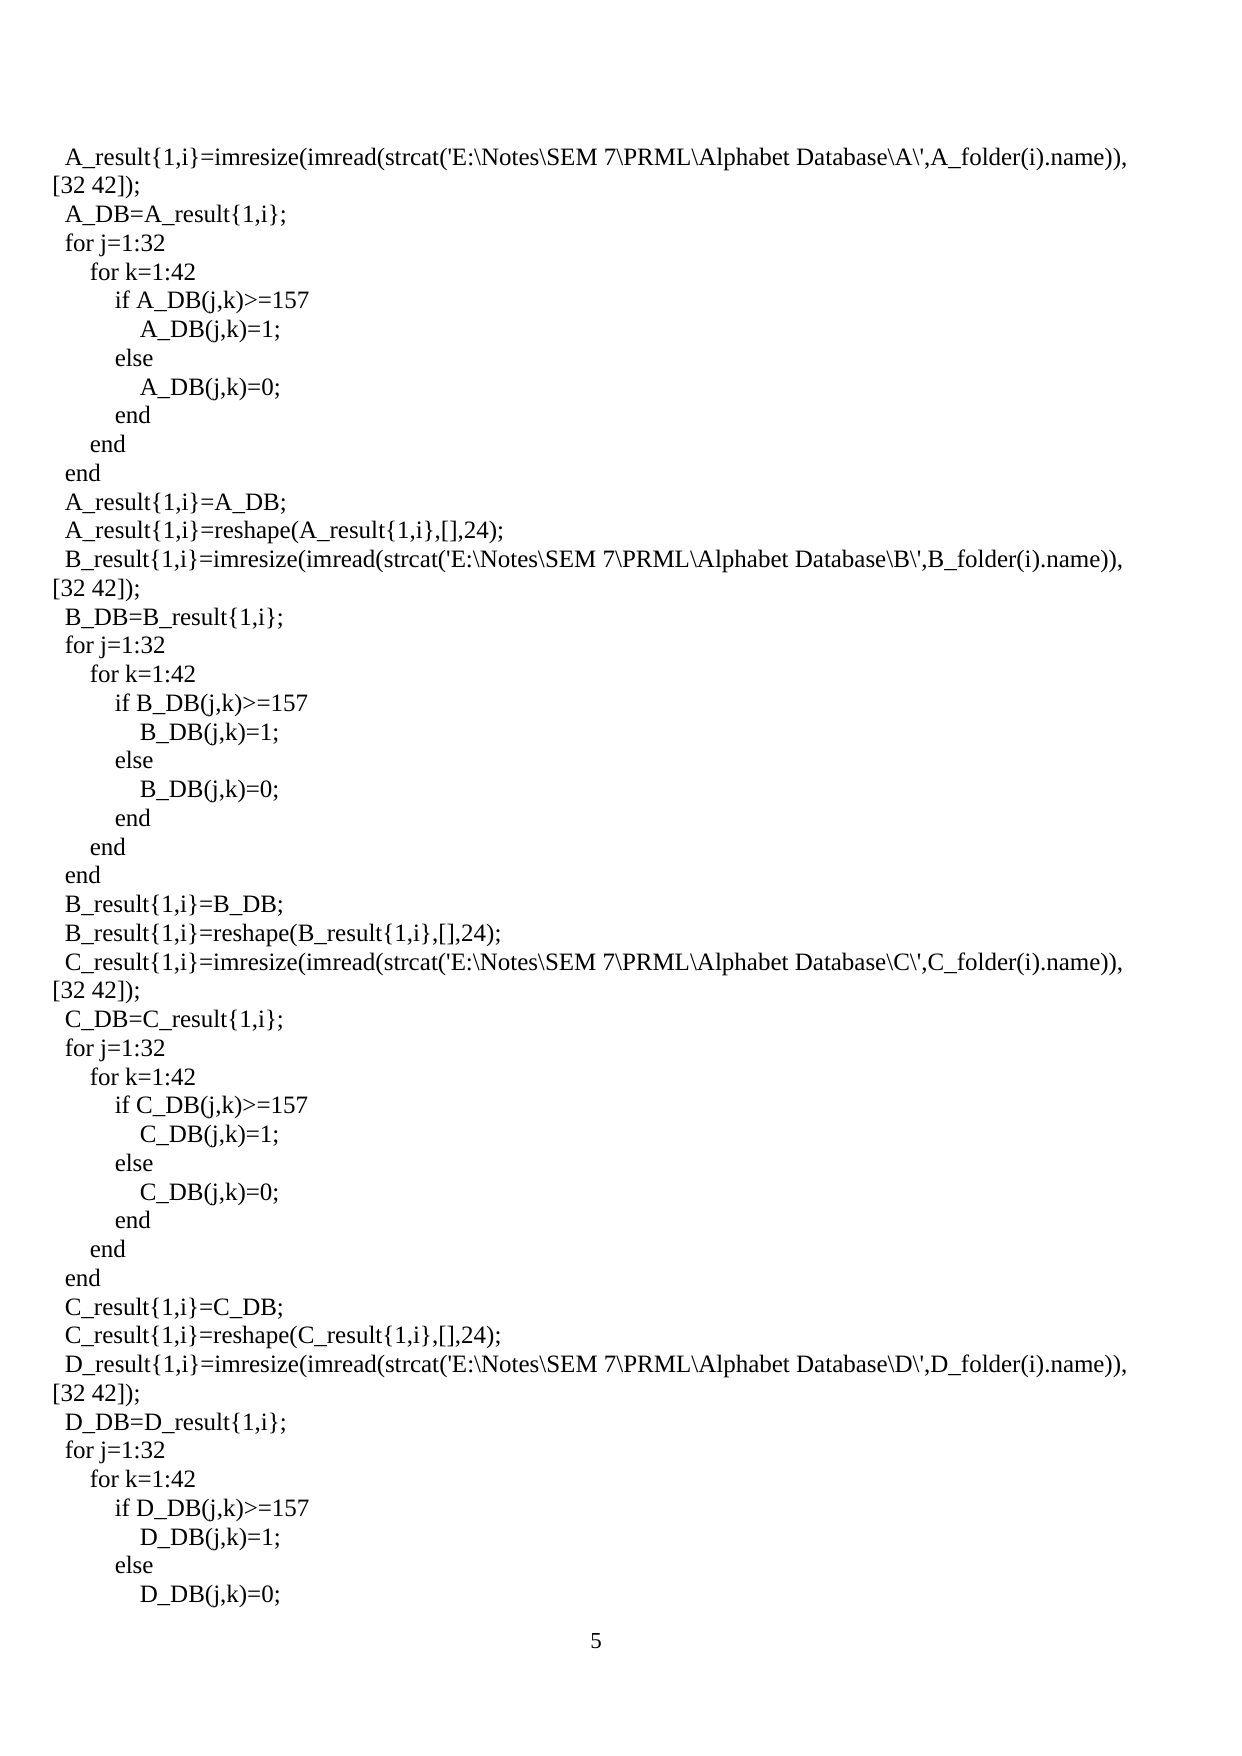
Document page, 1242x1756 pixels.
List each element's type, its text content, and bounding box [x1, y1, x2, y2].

text D_DB=D_result{1,i}; [52, 1407, 1139, 1435]
text end [52, 429, 1139, 458]
text for j=1:32 [52, 1435, 1139, 1464]
text A_result{1,i}=imresize(imread(strcat('E:\Notes\SEM 7\PRML\Alphabet Database\A\',A_folder(i).name)),[32 42]); [52, 142, 1139, 199]
text else [52, 745, 1139, 774]
text if D_DB(j,k)>=157 [52, 1493, 1139, 1522]
text C_DB(j,k)=0; [52, 1177, 1139, 1205]
text end [52, 400, 1139, 429]
text if A_DB(j,k)>=157 [52, 285, 1139, 314]
text for j=1:32 [52, 1033, 1139, 1062]
text A_result{1,i}=reshape(A_result{1,i},[],24); [52, 515, 1139, 544]
text end [52, 1205, 1139, 1234]
text end [52, 832, 1139, 860]
text for k=1:42 [52, 1464, 1139, 1493]
text B_result{1,i}=B_DB; [52, 889, 1139, 918]
text A_result{1,i}=A_DB; [52, 487, 1139, 515]
text D_result{1,i}=imresize(imread(strcat('E:\Notes\SEM 7\PRML\Alphabet Database\D\',D_folder(i).name)),[32 42]); [52, 1349, 1139, 1407]
text end [52, 1263, 1139, 1292]
text for k=1:42 [52, 257, 1139, 285]
text B_result{1,i}=reshape(B_result{1,i},[],24); [52, 918, 1139, 947]
text end [52, 458, 1139, 487]
text for k=1:42 [52, 1062, 1139, 1090]
text C_result{1,i}=reshape(C_result{1,i},[],24); [52, 1320, 1139, 1349]
text else [52, 1148, 1139, 1177]
text A_DB(j,k)=1; [52, 314, 1139, 343]
text A_DB=A_result{1,i}; [52, 199, 1139, 228]
text D_DB(j,k)=1; [52, 1522, 1139, 1550]
text A_DB(j,k)=0; [52, 372, 1139, 400]
text D_DB(j,k)=0; [52, 1579, 1139, 1608]
text for j=1:32 [52, 228, 1139, 257]
text end [52, 1234, 1139, 1263]
text C_result{1,i}=C_DB; [52, 1292, 1139, 1320]
text else [52, 1550, 1139, 1579]
text C_DB=C_result{1,i}; [52, 1004, 1139, 1033]
text end [52, 860, 1139, 889]
text C_DB(j,k)=1; [52, 1119, 1139, 1148]
text if C_DB(j,k)>=157 [52, 1090, 1139, 1119]
text else [52, 343, 1139, 372]
text B_DB(j,k)=1; [52, 717, 1139, 745]
text for j=1:32 [52, 630, 1139, 659]
text end [52, 803, 1139, 832]
text C_result{1,i}=imresize(imread(strcat('E:\Notes\SEM 7\PRML\Alphabet Database\C\',C_folder(i).name)),[32 42]); [52, 947, 1139, 1004]
text B_DB=B_result{1,i}; [52, 602, 1139, 630]
text B_result{1,i}=imresize(imread(strcat('E:\Notes\SEM 7\PRML\Alphabet Database\B\',B_folder(i).name)),[32 42]); [52, 544, 1139, 602]
text for k=1:42 [52, 659, 1139, 688]
text if B_DB(j,k)>=157 [52, 688, 1139, 717]
text B_DB(j,k)=0; [52, 774, 1139, 803]
